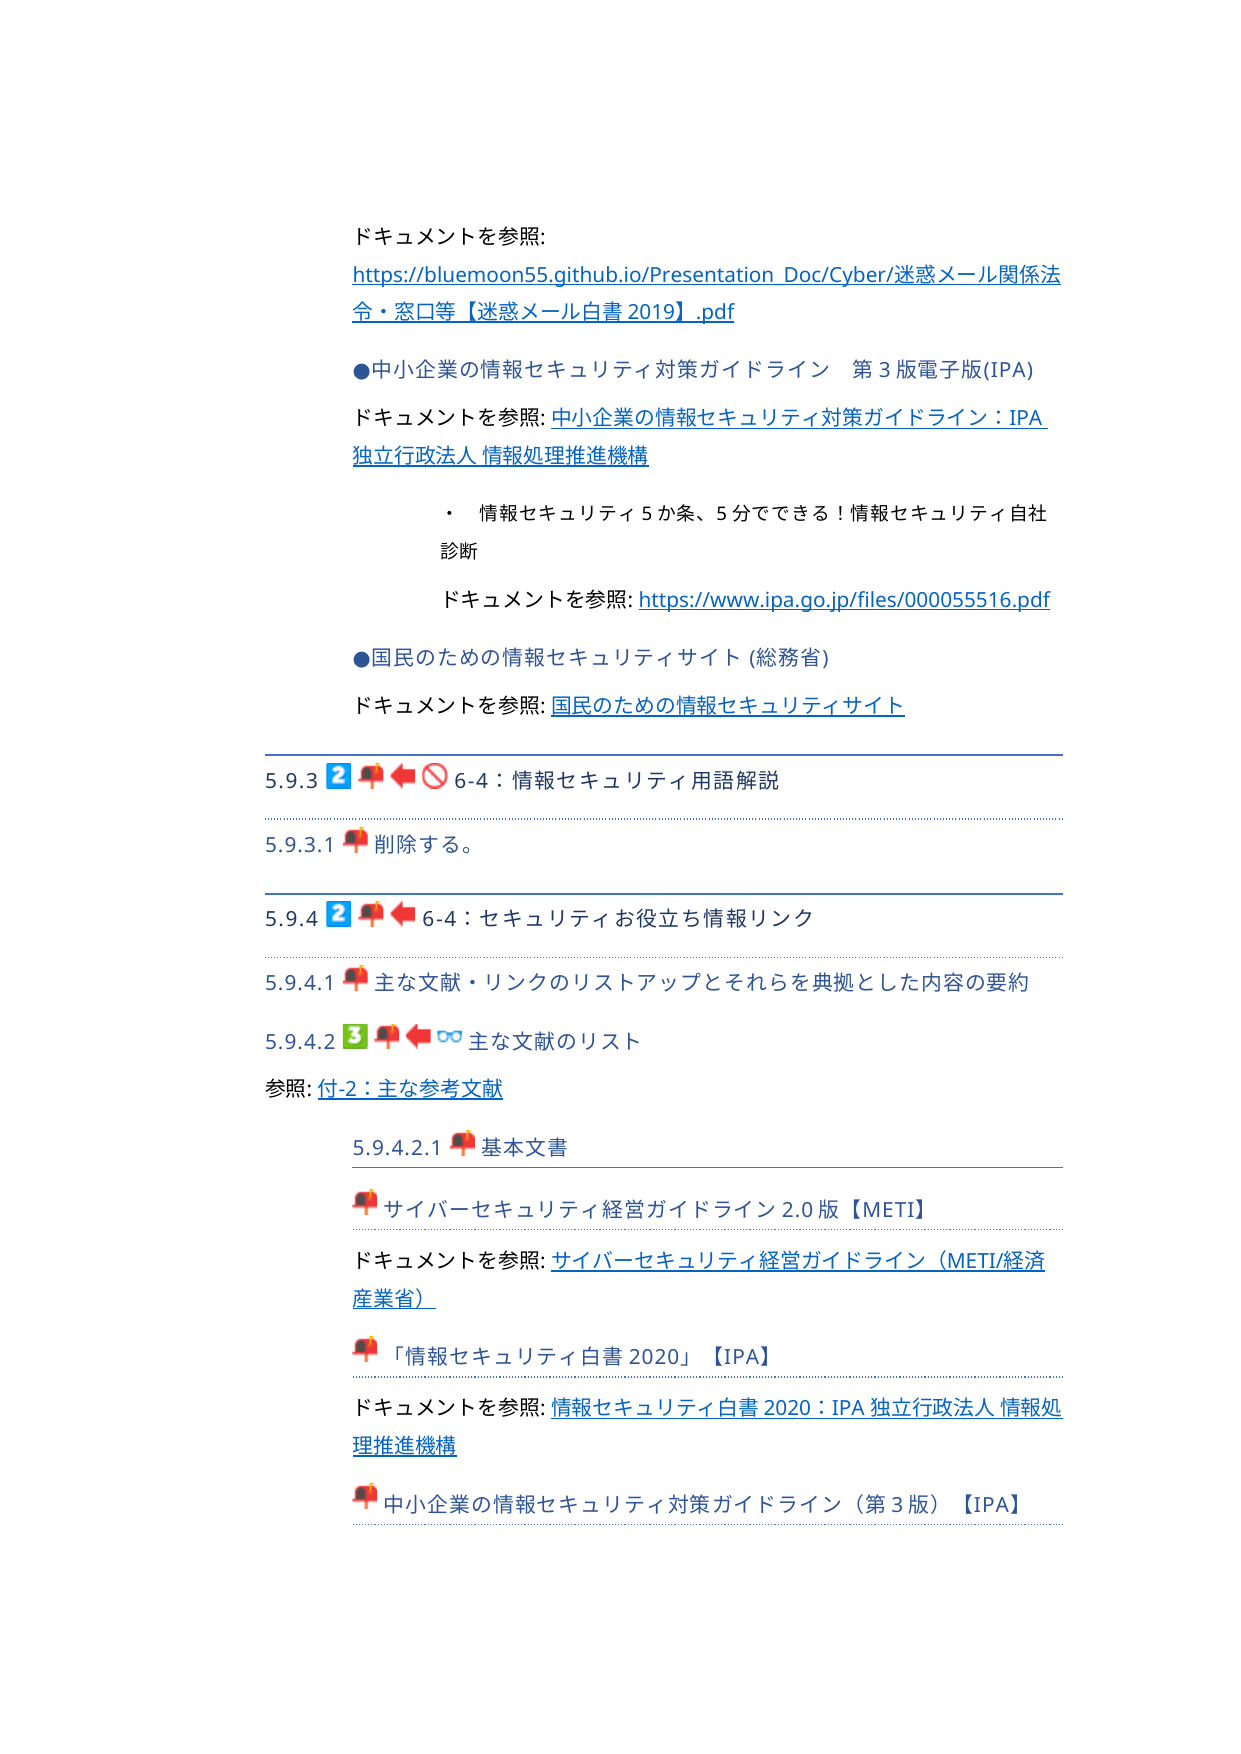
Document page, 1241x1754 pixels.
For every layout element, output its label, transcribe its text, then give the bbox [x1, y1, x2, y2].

text ドキュメントを参照: https://bluemoon55.github.io/Presentation_Doc/Cyber/迷惑メール関係法令・窓口等【迷惑メール白書2019】.pdf [352, 217, 1063, 329]
text ドキュメントを参照: 中小企業の情報セキュリティ対策ガイドライン：IPA 独立行政法人 情報処理推進機構 [352, 398, 1063, 473]
text 基本文書 [352, 1127, 1063, 1167]
picture [342, 827, 368, 853]
text 中小企業の情報セキュリティ対策ガイドライン（第3版）【IPA】 [352, 1484, 1063, 1525]
text 主な文献のリスト [265, 1015, 1063, 1058]
picture [390, 763, 416, 789]
text 削除する。 [265, 818, 1063, 862]
picture [422, 763, 448, 789]
text 6-4：セキュリティお役立ち情報リンク [265, 895, 1063, 936]
picture [342, 965, 368, 991]
text ●国民のための情報セキュリティサイト (総務省) [352, 638, 1063, 675]
text ●中小企業の情報セキュリティ対策ガイドライン 第3版電子版(IPA) [352, 350, 1063, 388]
picture [390, 901, 416, 927]
picture [437, 1024, 463, 1049]
picture [352, 1189, 378, 1215]
picture [405, 1024, 431, 1049]
text 6-4：情報セキュリティ用語解説 [265, 756, 1063, 797]
text 参照: 付-2：主な参考文献 [265, 1069, 1063, 1106]
picture [342, 1024, 368, 1049]
text 主な文献・リンクのリストアップとそれらを典拠とした内容の要約 [265, 957, 1063, 1000]
picture [358, 901, 384, 927]
text ドキュメントを参照: 情報セキュリティ白書2020：IPA 独立行政法人 情報処理推進機構 [352, 1388, 1063, 1463]
text サイバーセキュリティ経営ガイドライン2.0版【METI】 [352, 1189, 1063, 1230]
picture [358, 763, 384, 789]
text ドキュメントを参照: 国民のための情報セキュリティサイト [352, 686, 1063, 723]
picture [374, 1024, 400, 1049]
picture [450, 1130, 475, 1156]
text 「情報セキュリティ白書2020」【IPA】 [352, 1337, 1063, 1378]
text ・ 情報セキュリティ5か条、5分でできる！情報セキュリティ自社診断 [440, 494, 1063, 569]
text ドキュメントを参照: サイバーセキュリティ経営ガイドライン（METI/経済産業省） [352, 1241, 1063, 1316]
picture [352, 1336, 378, 1362]
picture [352, 1483, 378, 1509]
text ドキュメントを参照: https://www.ipa.go.jp/files/000055516.pdf [440, 579, 1063, 617]
picture [326, 763, 352, 789]
picture [326, 901, 352, 927]
